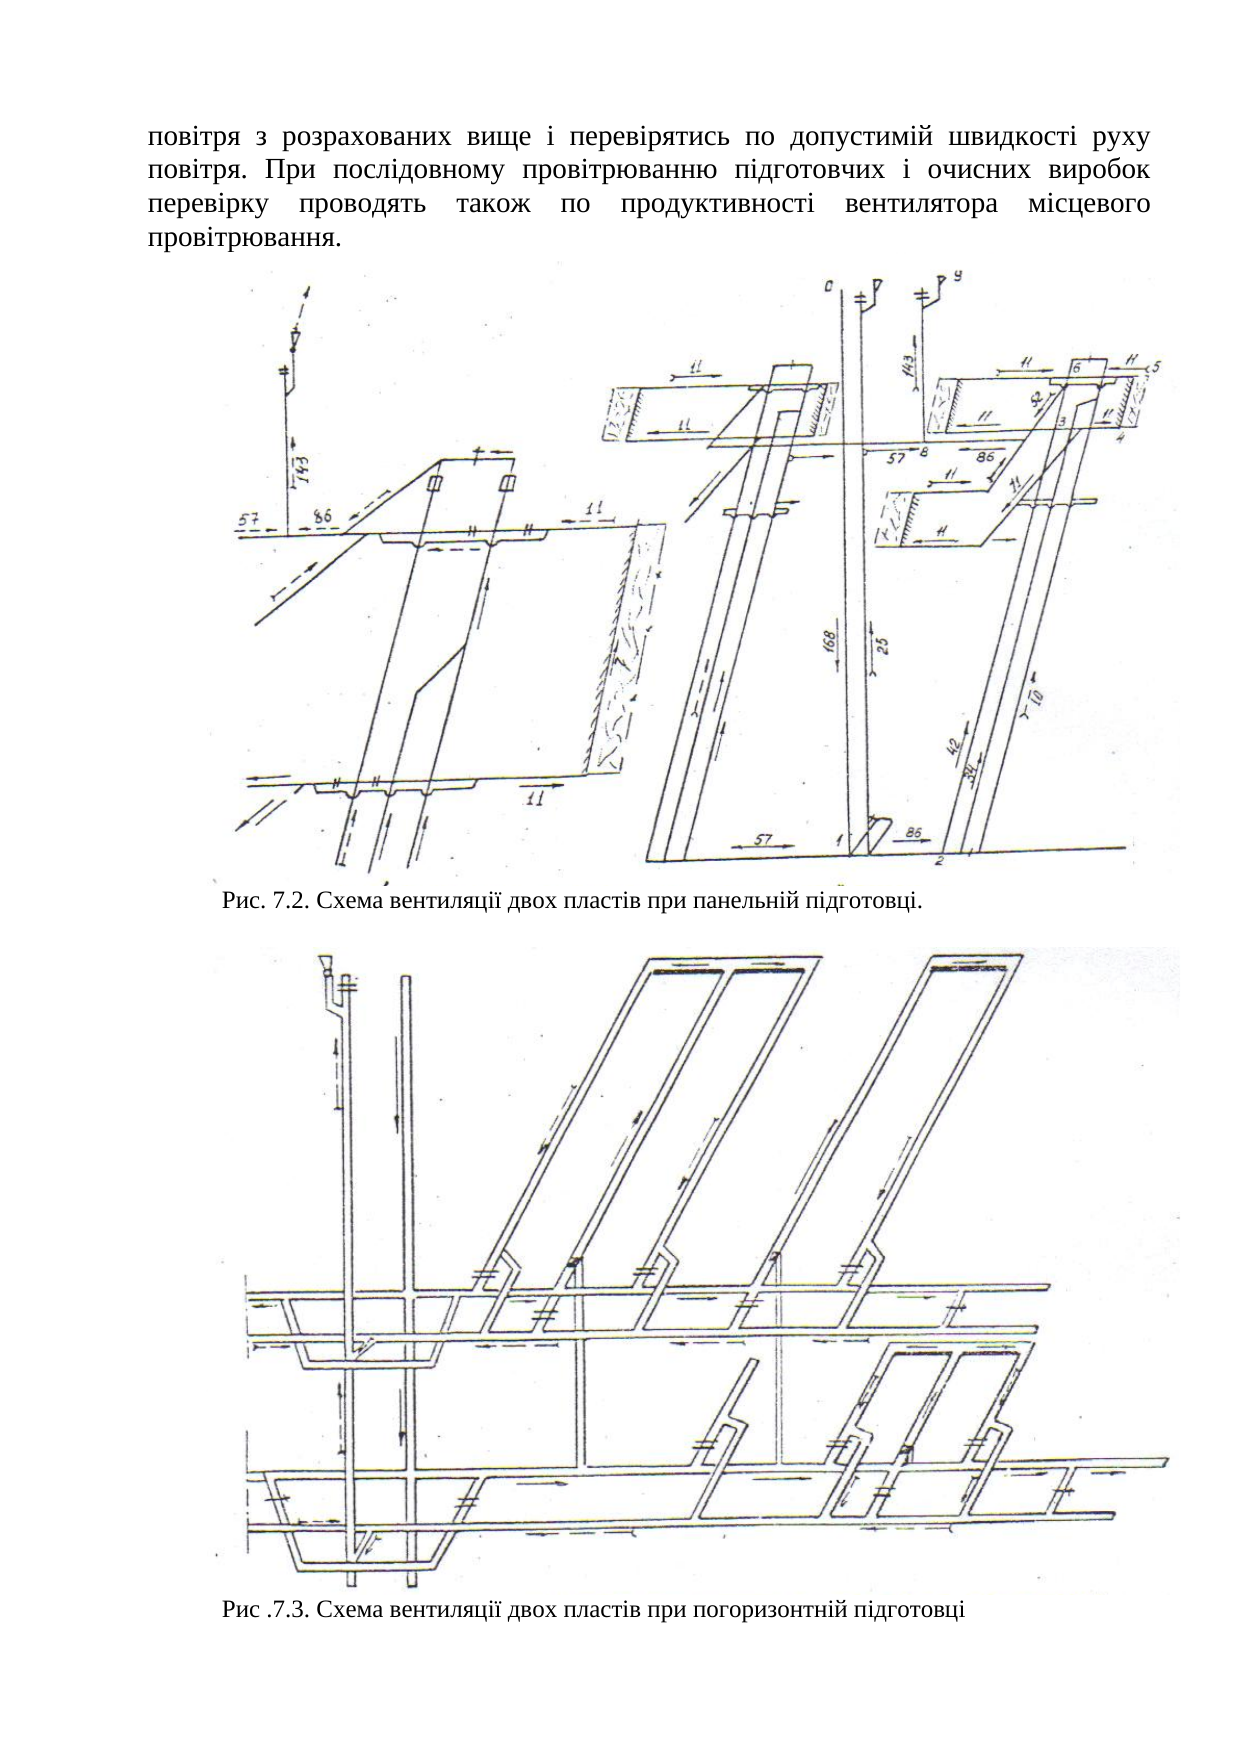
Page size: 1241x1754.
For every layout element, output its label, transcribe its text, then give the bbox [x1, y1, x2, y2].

picture [206, 947, 1181, 1595]
picture [206, 252, 1181, 886]
text Рис. 7.2. Схема вентиляції двох пластів при панельній підготовці. [148, 885, 1152, 914]
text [148, 118, 1152, 252]
text Рис .7.3. Схема вентиляції двох пластів при погоризонтній підготовці [148, 1594, 1152, 1623]
